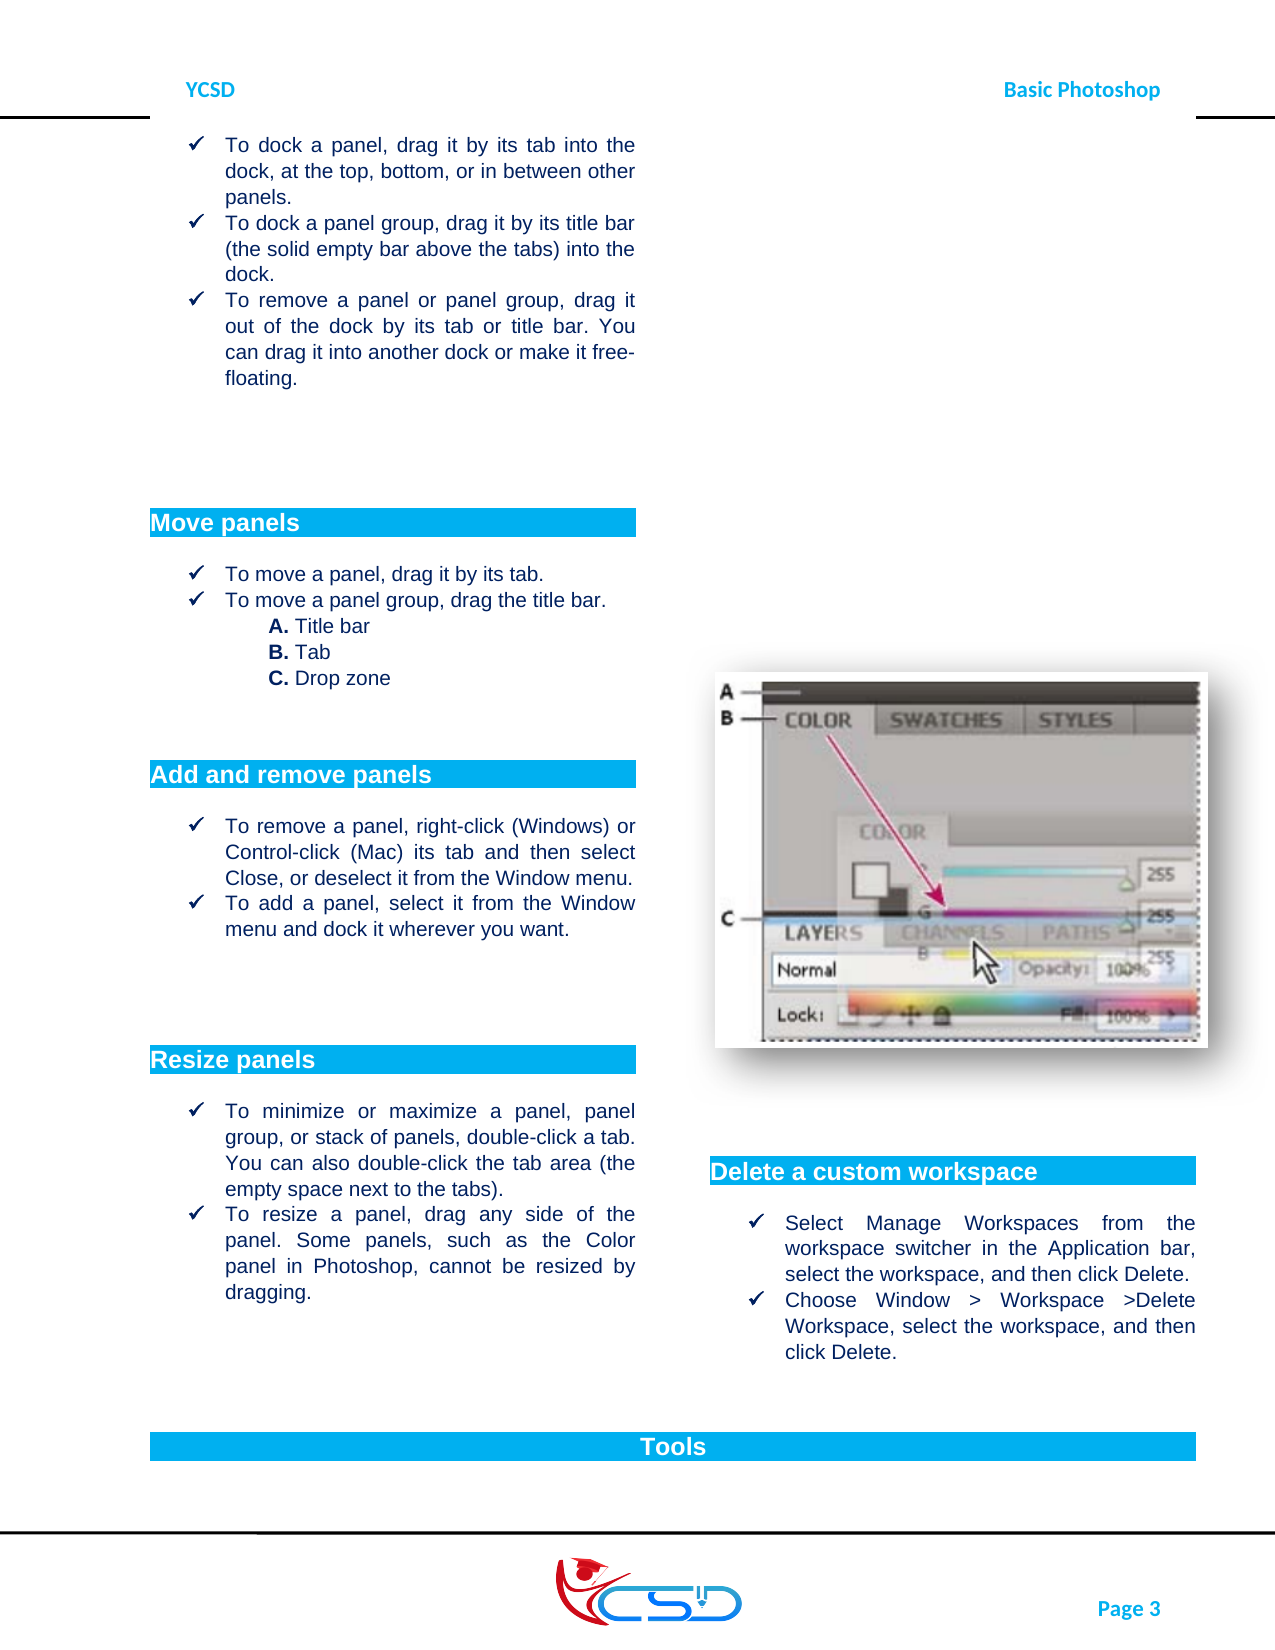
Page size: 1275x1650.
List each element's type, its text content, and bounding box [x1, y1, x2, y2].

list To dock a panel group, drag it by its title bar (the solid empty bar above the tabs) into the dock. [187, 211, 636, 286]
text Tools [150, 1432, 1196, 1461]
list Choose Window > Workspace >Delete Workspace, select the workspace, and then click Delete. [747, 1288, 1196, 1364]
picture [531, 1554, 757, 1632]
list To add a panel, select it from the Window menu and dock it wherever you want. [187, 891, 636, 941]
list C. Drop zone [268, 666, 636, 689]
text Delete a custom workspace [710, 1156, 1196, 1185]
list A. Title bar [268, 614, 636, 638]
list To move a panel, drag it by its tab. [187, 562, 636, 586]
list To move a panel group, drag the title bar. [187, 588, 636, 612]
list To minimize or maximize a panel, panel group, or stack of panels, double-click a tab. You can also double-click the tab area (the empty space next to the tabs). [187, 1099, 636, 1200]
list To remove a panel, right-click (Windows) or Control-click (Mac) its tab and then select Close, or deselect it from the Window menu. [187, 814, 636, 889]
list To remove a panel or panel group, drag it out of the dock by its tab or title bar. You can drag it into another dock or make it free-floating. [187, 288, 636, 390]
text Add and remove panels [150, 760, 636, 788]
list To dock a panel, drag it by its tab into the dock, at the top, bottom, or in between other panels. [187, 133, 636, 209]
list B. Tab [268, 640, 636, 664]
list To resize a panel, drag any side of the panel. Some panels, such as the Color panel in Photoshop, cannot be resized by dragging. [187, 1202, 636, 1304]
text Move panels [150, 508, 636, 537]
text Resize panels [150, 1045, 636, 1074]
list Select Manage Workspaces from the workspace switcher in the Application bar, select the workspace, and then click Delete. [747, 1210, 1196, 1286]
picture [715, 672, 1208, 1048]
